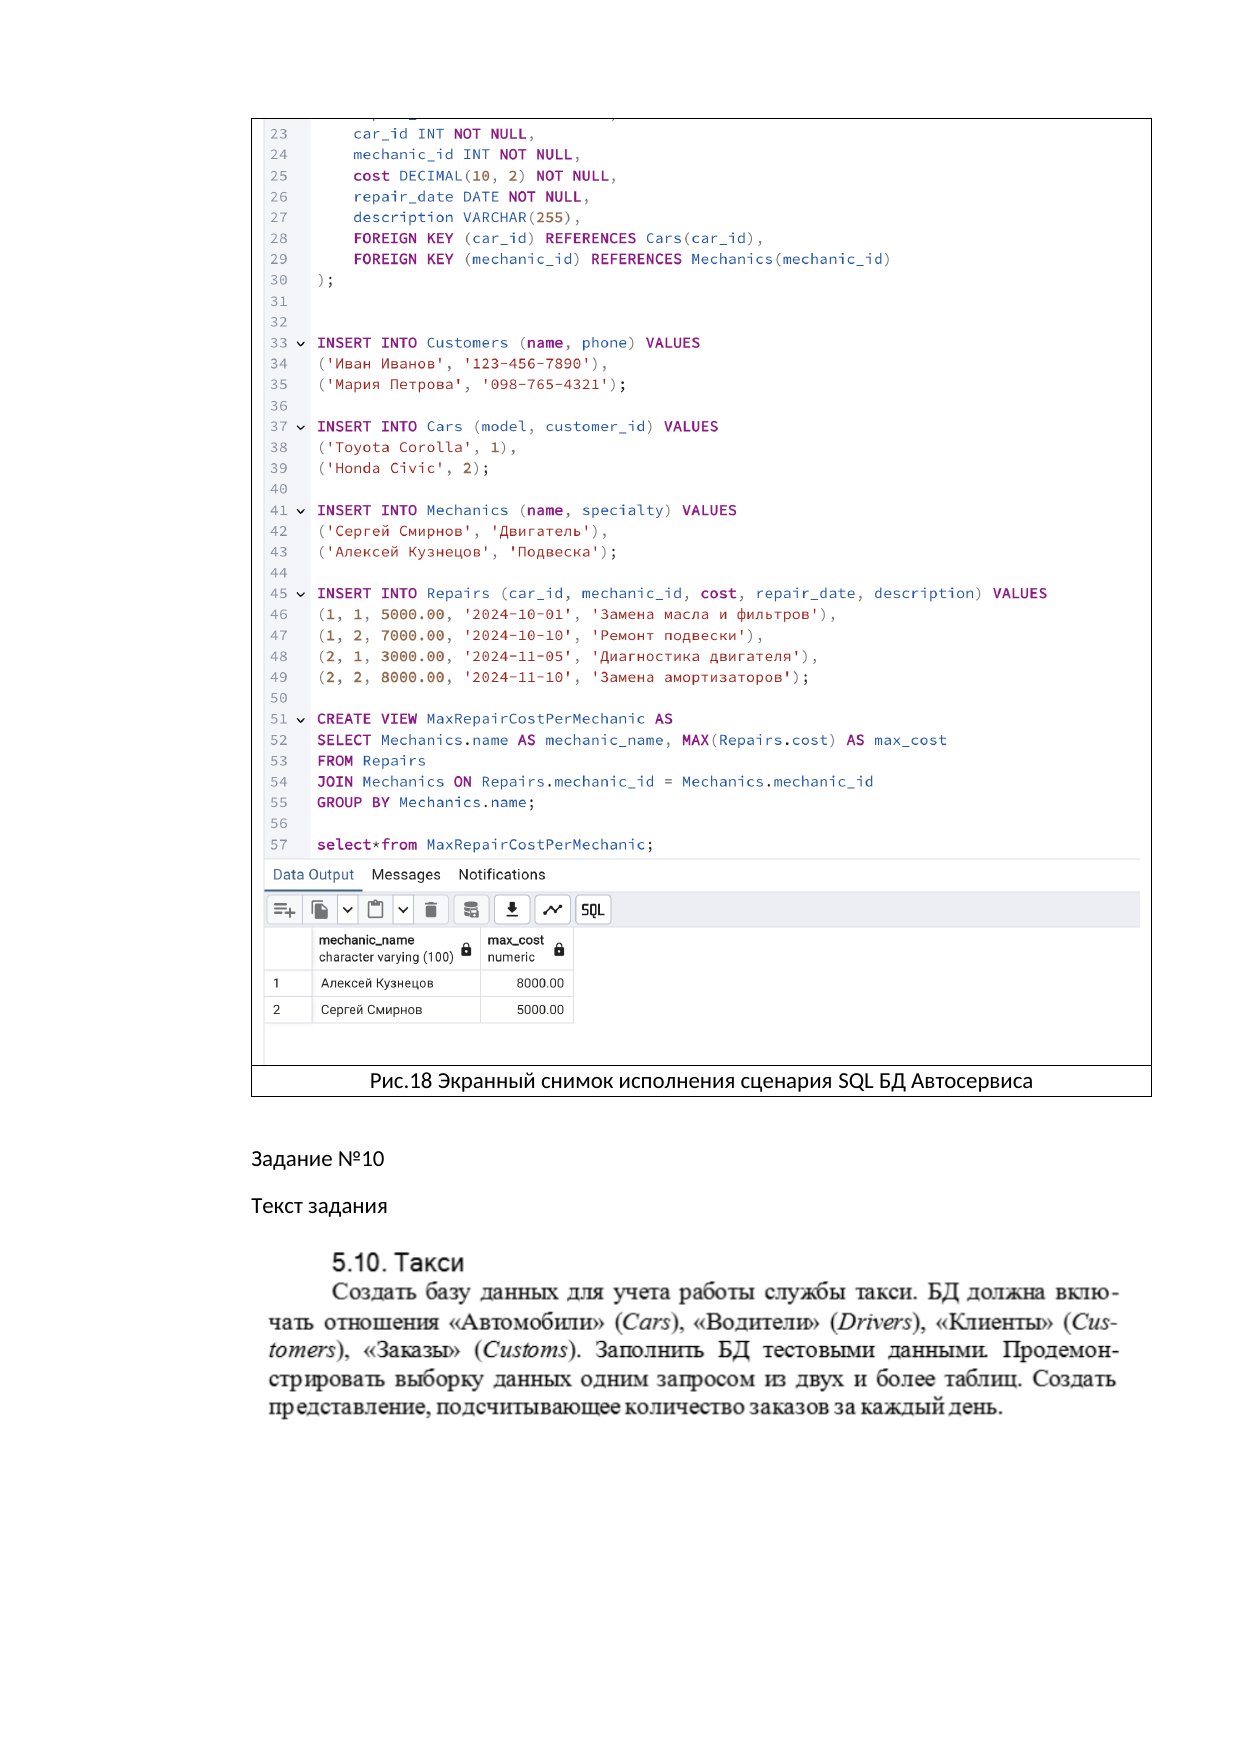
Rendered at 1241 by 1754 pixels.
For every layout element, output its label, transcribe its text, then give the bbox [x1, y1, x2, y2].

picture [262, 119, 1141, 1065]
text Текст задания [251, 1191, 1152, 1219]
picture [251, 1237, 1142, 1451]
table_cell Рис.18 Экранный снимок исполнения сценария SQL БД Автосервиса [252, 1066, 1151, 1096]
table_header [1141, 119, 1151, 1065]
text Задание №10 [251, 1144, 1152, 1172]
table_header [252, 119, 262, 1065]
